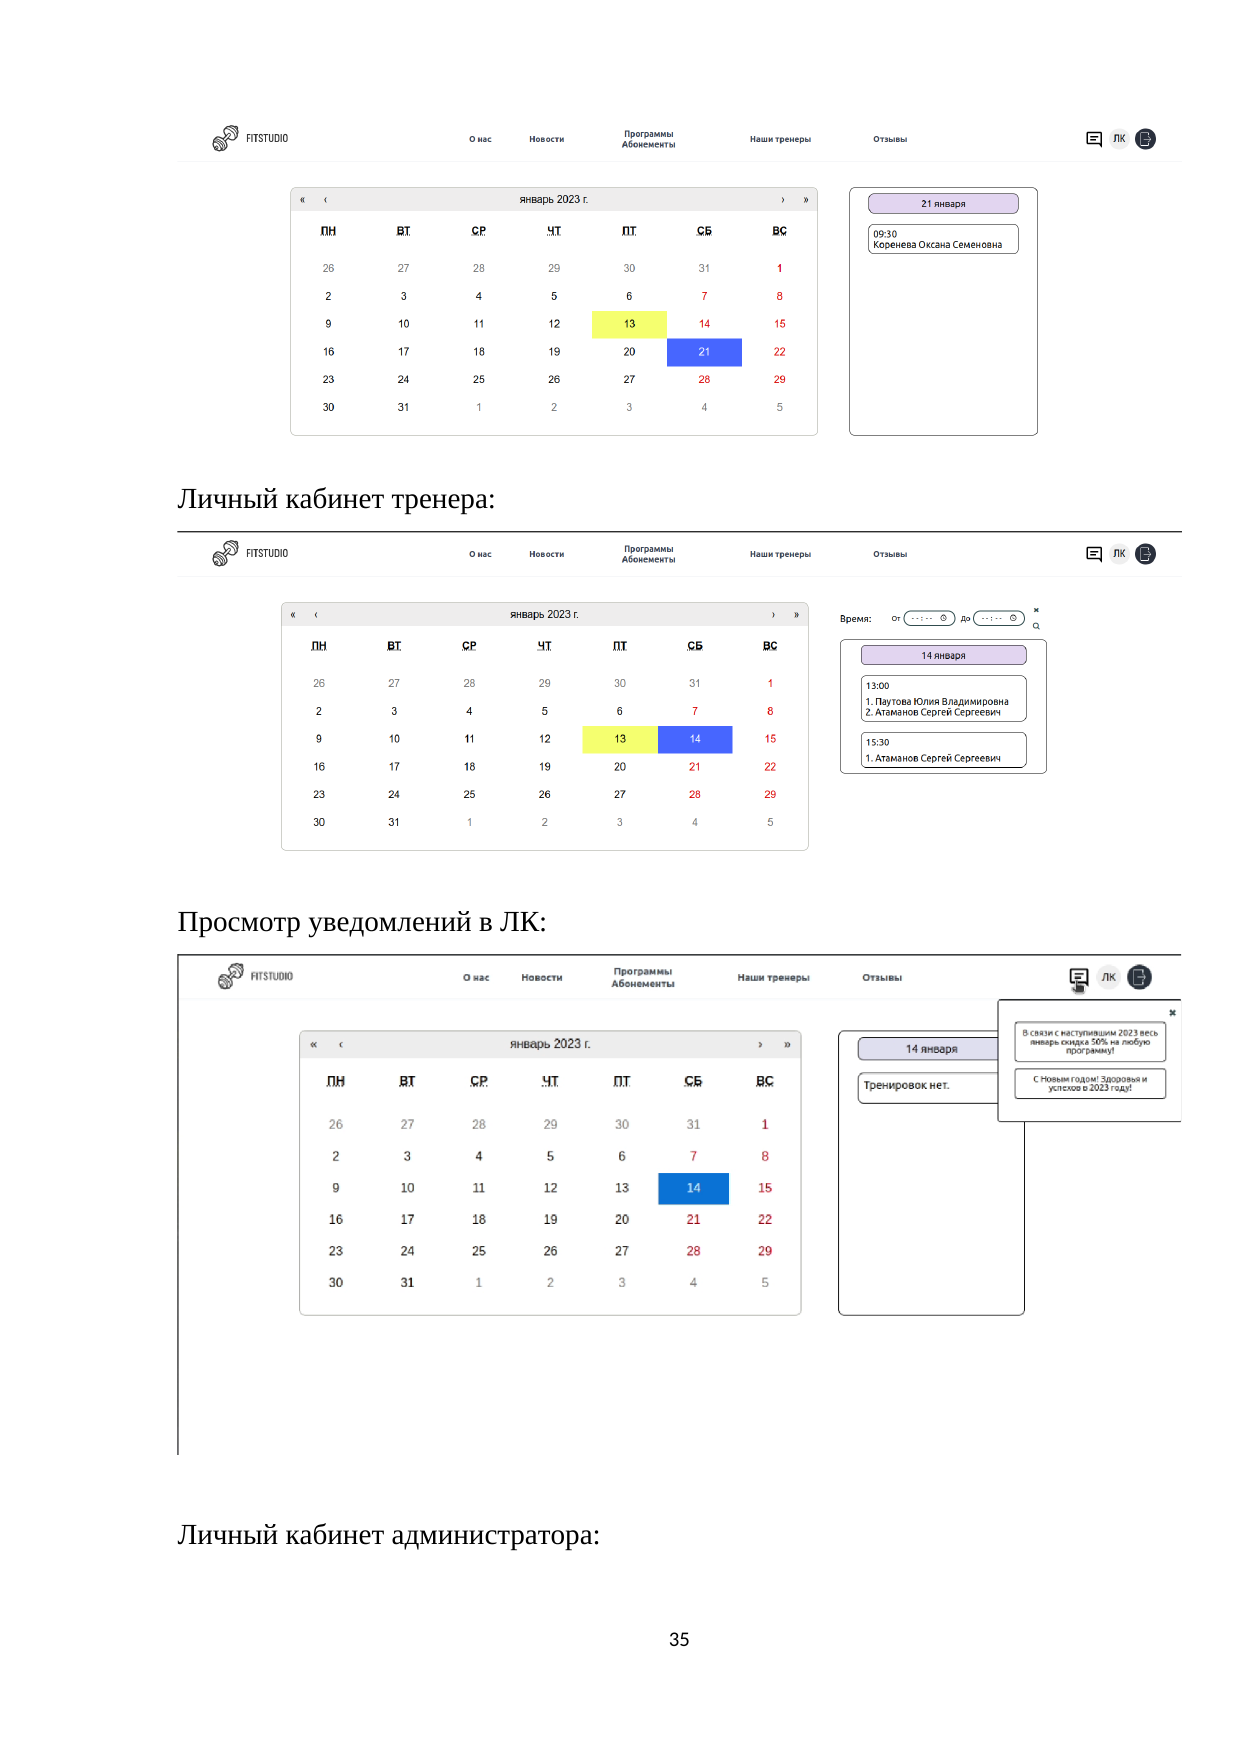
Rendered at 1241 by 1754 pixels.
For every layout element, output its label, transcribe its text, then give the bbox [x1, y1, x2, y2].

text Просмотр уведомлений в ЛК: [177, 904, 1181, 937]
picture [177, 531, 1182, 892]
text Личный кабинет тренера: [177, 481, 1181, 515]
picture [177, 954, 1182, 1455]
picture [177, 118, 1182, 469]
text Личный кабинет администратора: [177, 1517, 1181, 1551]
